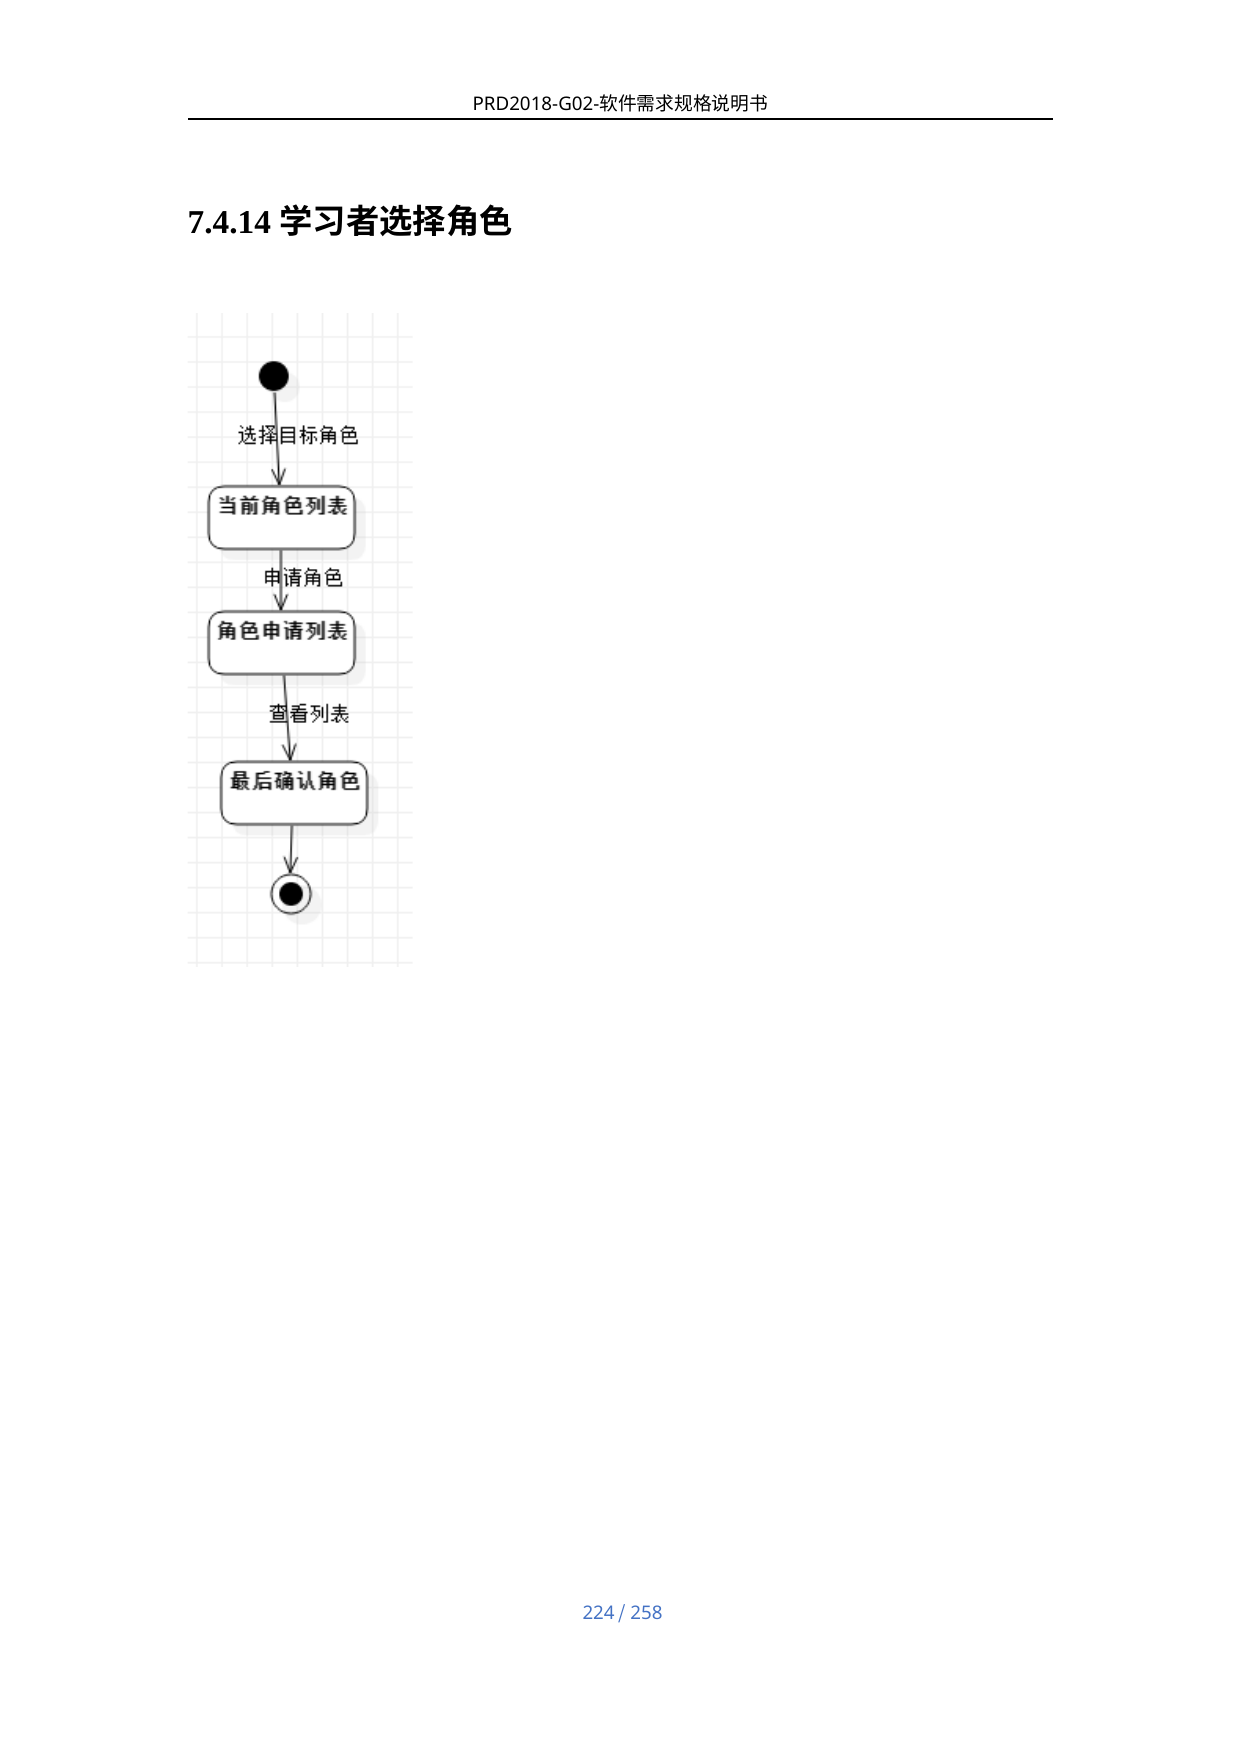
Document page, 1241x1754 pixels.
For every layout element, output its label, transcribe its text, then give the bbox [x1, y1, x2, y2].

picture [187, 313, 413, 967]
subtitle 7.4.14 学习者选择角色 [187, 186, 1053, 251]
